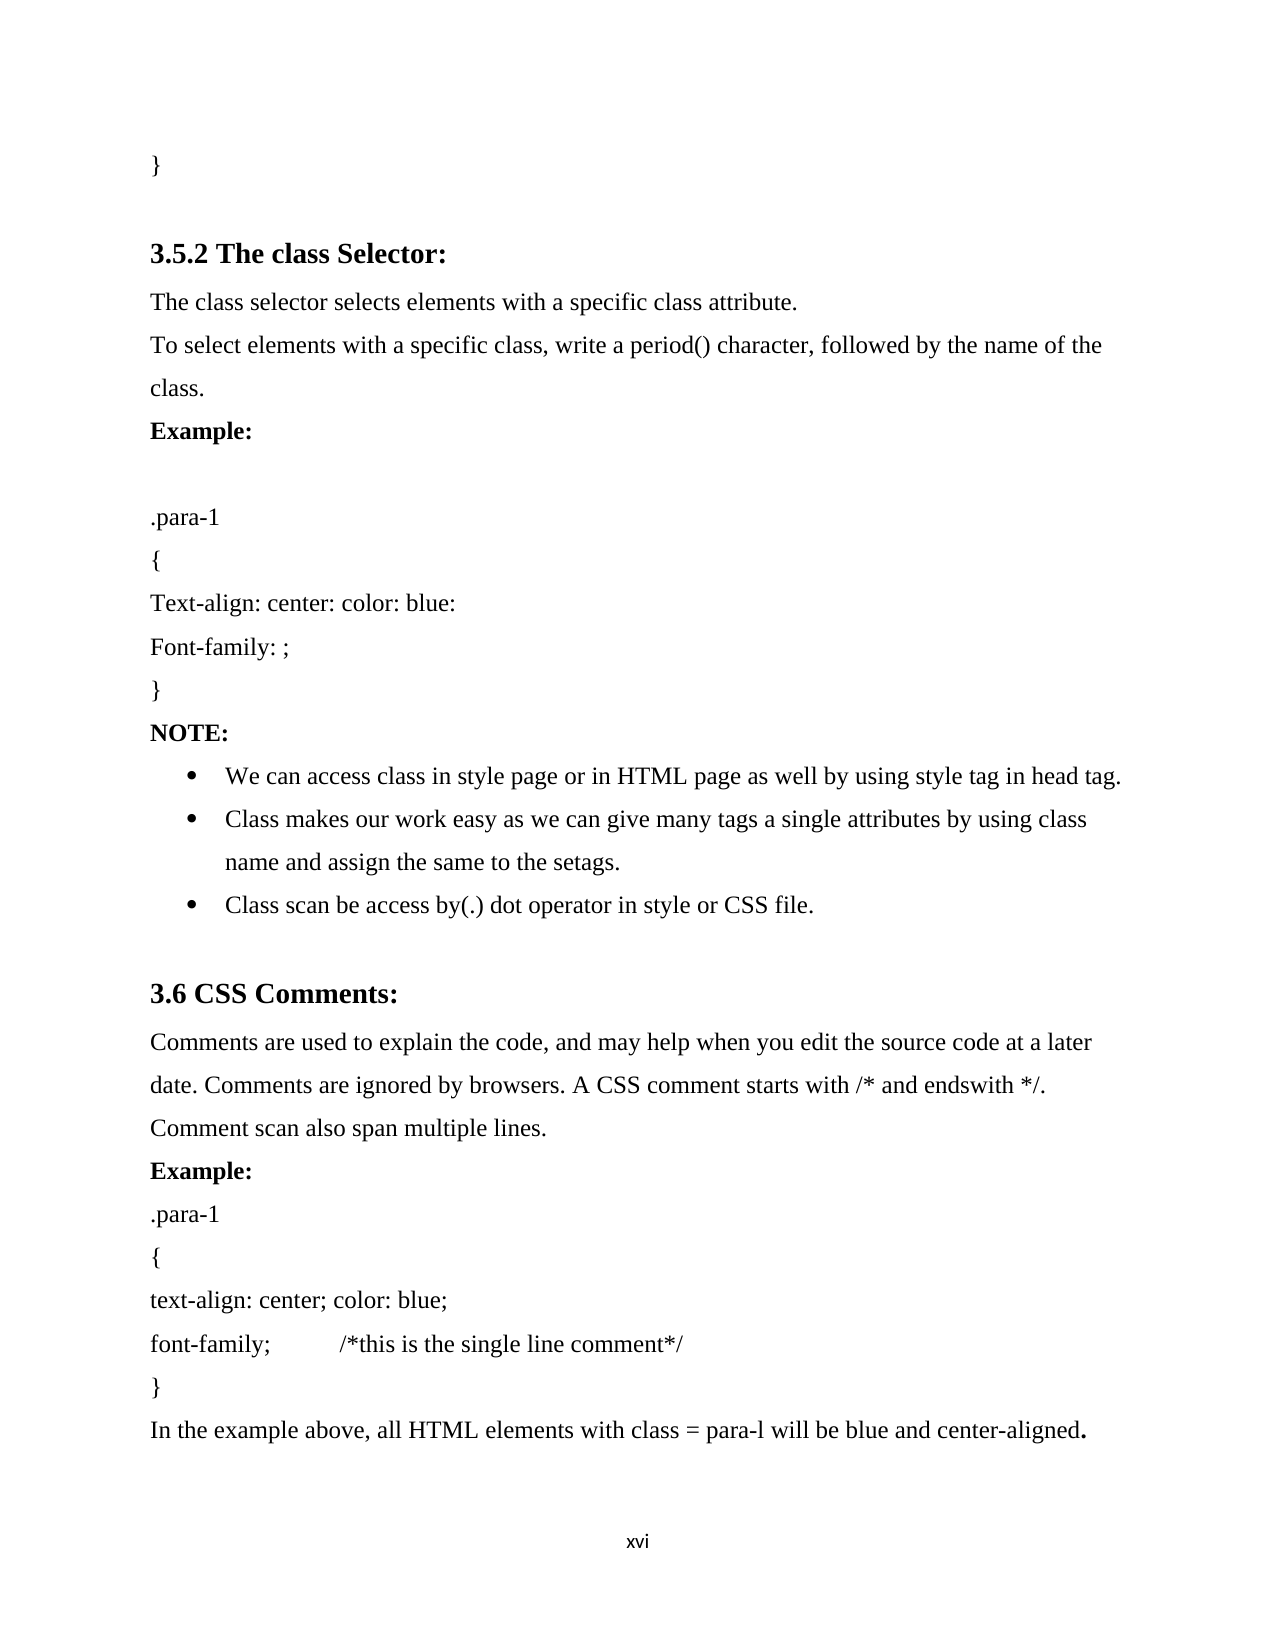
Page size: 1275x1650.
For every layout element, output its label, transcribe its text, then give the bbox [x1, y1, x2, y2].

text NOTE: [150, 718, 1125, 747]
text Example: [150, 416, 1125, 445]
text text-align: center; color: blue; [150, 1286, 1125, 1314]
text .para-1 [150, 1199, 1125, 1228]
text { [150, 545, 1125, 574]
text 3.5.2 The class Selector: [150, 236, 1125, 270]
list Class scan be access by(.) dot operator in style or CSS file. [187, 890, 1125, 919]
text } [150, 150, 1125, 179]
list Class makes our work easy as we can give many tags a single attributes by using class name and assign the same to the setags. [187, 804, 1125, 876]
text Font-family: ; [150, 632, 1125, 660]
text Comments are used to explain the code, and may help when you edit the source code at a later date. Comments are ignored by browsers. A CSS comment starts with /* and endswith */. Comment scan also span multiple lines. [150, 1027, 1125, 1142]
text Example: [150, 1156, 1125, 1185]
text In the example above, all HTML elements with class = para-l will be blue and center-aligned. [150, 1415, 1125, 1444]
text } [150, 1372, 1125, 1401]
list We can access class in style page or in HTML page as well by using style tag in head tag. [187, 761, 1125, 790]
text .para-1 [150, 502, 1125, 531]
text The class selector selects elements with a specific class attribute. [150, 287, 1125, 315]
text { [150, 1242, 1125, 1271]
text 3.6 CSS Comments: [150, 977, 1125, 1010]
text font-family; /*this is the single line comment*/ [150, 1329, 1125, 1357]
text } [150, 675, 1125, 703]
text Text-align: center: color: blue: [150, 588, 1125, 617]
text To select elements with a specific class, write a period() character, followed by the name of the class. [150, 330, 1125, 402]
